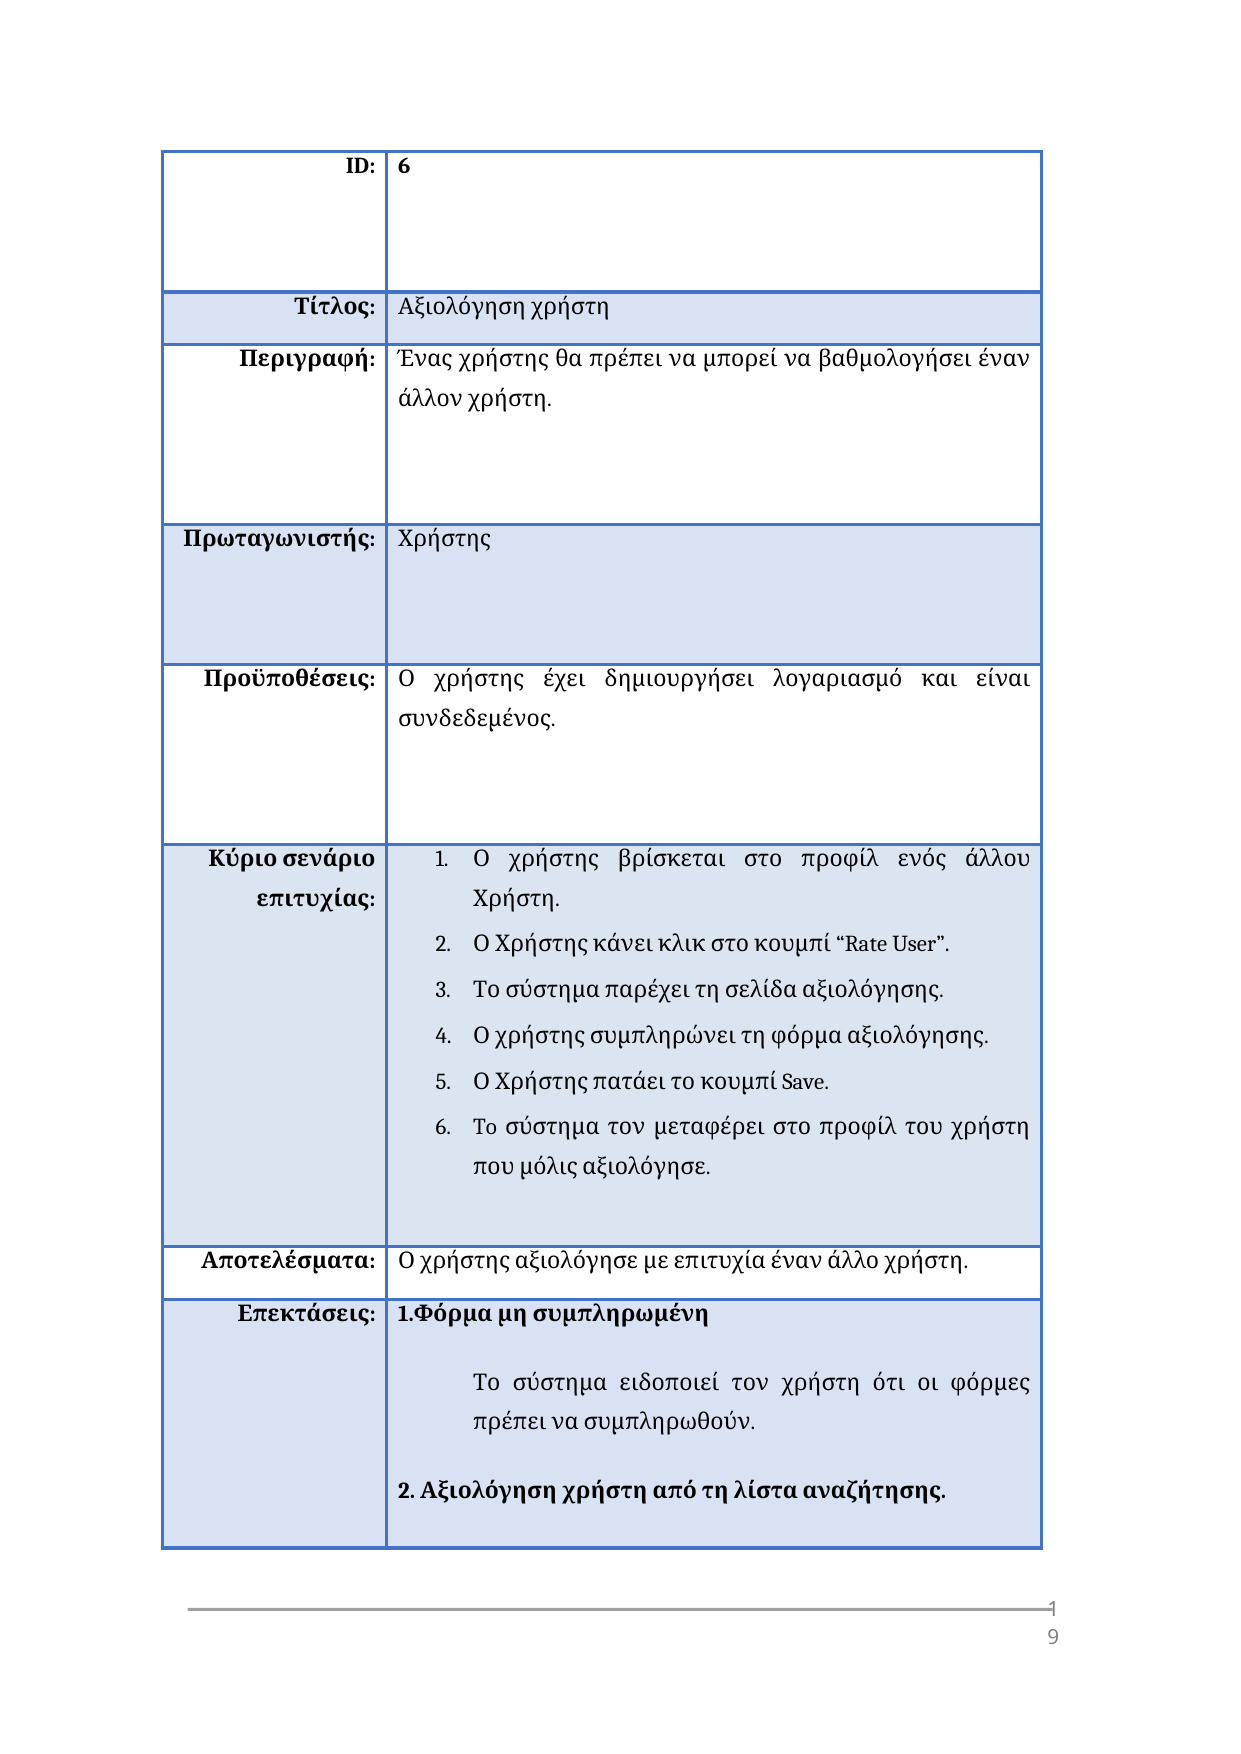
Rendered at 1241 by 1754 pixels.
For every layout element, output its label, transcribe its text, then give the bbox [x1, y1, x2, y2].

table_cell Επεκτάσεις: [164, 1301, 385, 1546]
table_cell Τίτλος: [164, 294, 385, 343]
table_cell Πρωταγωνιστής: [164, 526, 385, 663]
table_cell Περιγραφή: [164, 346, 385, 523]
table_cell Χρήστης [388, 526, 1040, 663]
table_cell Κύριο σενάριο επιτυχίας: [164, 846, 385, 1245]
table_header 6 [388, 153, 1040, 290]
table_cell Ένας χρήστης θα πρέπει να μπορεί να βαθμολογήσει έναν άλλον χρήστη. [388, 346, 1040, 523]
table_cell Προϋποθέσεις: [164, 666, 385, 843]
table_cell Ο χρήστης αξιολόγησε με επιτυχία έναν άλλο χρήστη. [388, 1248, 1040, 1298]
table_cell Αποτελέσματα: [164, 1248, 385, 1298]
table_cell Ο χρήστης έχει δημιουργήσει λογαριασμό και είναι συνδεδεμένος. [388, 666, 1040, 843]
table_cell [388, 1301, 1040, 1546]
table_cell Αξιολόγηση χρήστη [388, 294, 1040, 343]
table_header ID: [164, 153, 385, 290]
table_cell Ο χρήστης βρίσκεται στο προφίλ ενός άλλου Χρήστη. Ο Χρήστης κάνει κλικ στο κουμπί “Rate User”. Το σύστημα παρέχει τη σελίδα αξιολόγησης. Ο χρήστης συμπληρώνει τη φόρμα αξιολόγησης. Ο Χρήστης πατάει το κουμπί Save. To σύστημα τον μεταφέρει στο προφίλ του χρήστη που μόλις αξιολόγησε. [388, 846, 1040, 1245]
